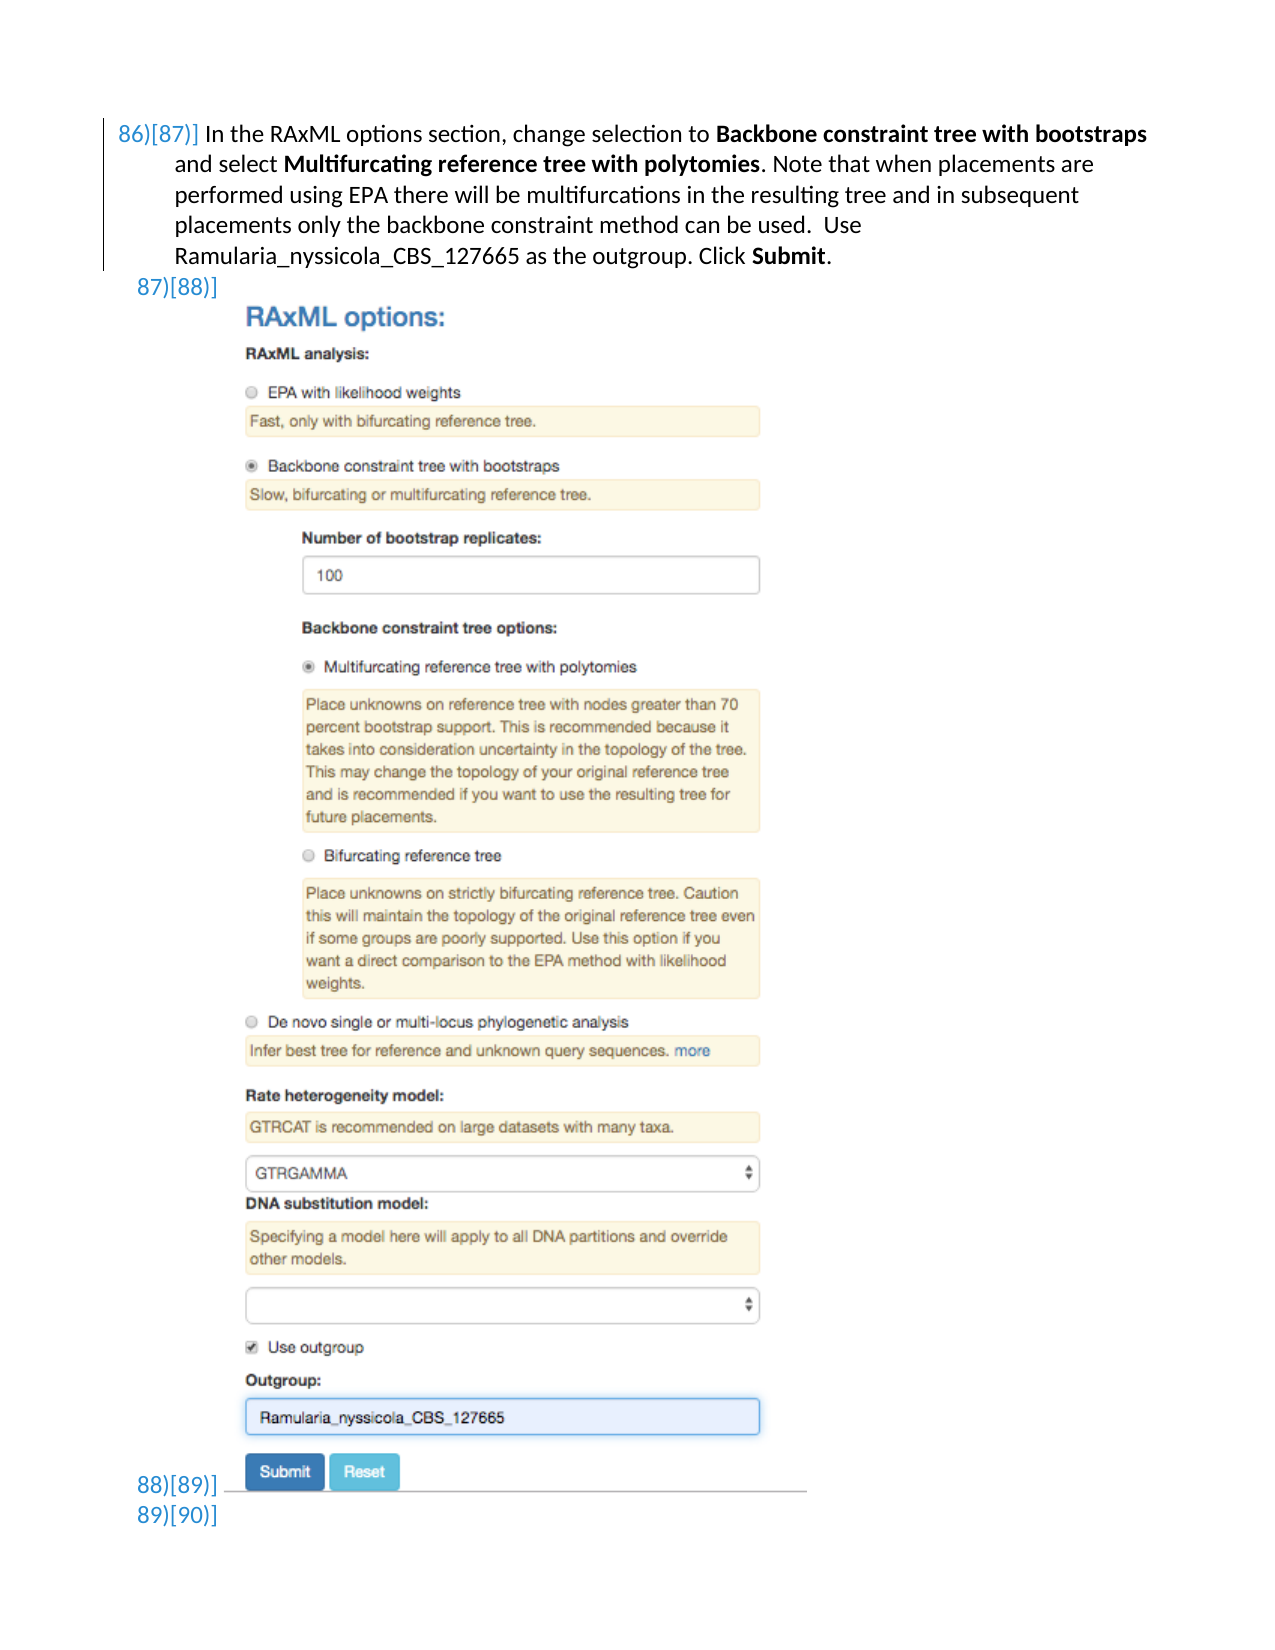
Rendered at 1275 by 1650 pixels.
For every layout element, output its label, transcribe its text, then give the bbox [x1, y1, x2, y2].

picture [223, 301, 807, 1494]
list In the RAxML options section, change selection to Backbone constraint tree with bootstraps and select Multifurcating reference tree with polytomies. Note that when placements are performed using EPA there will be multifurcations in the resulting tree and in subsequent placements only the backbone constraint method can be used. Use Ramularia_nyssicola_CBS_127665 as the outgroup. Click Submit. [118, 118, 1157, 271]
